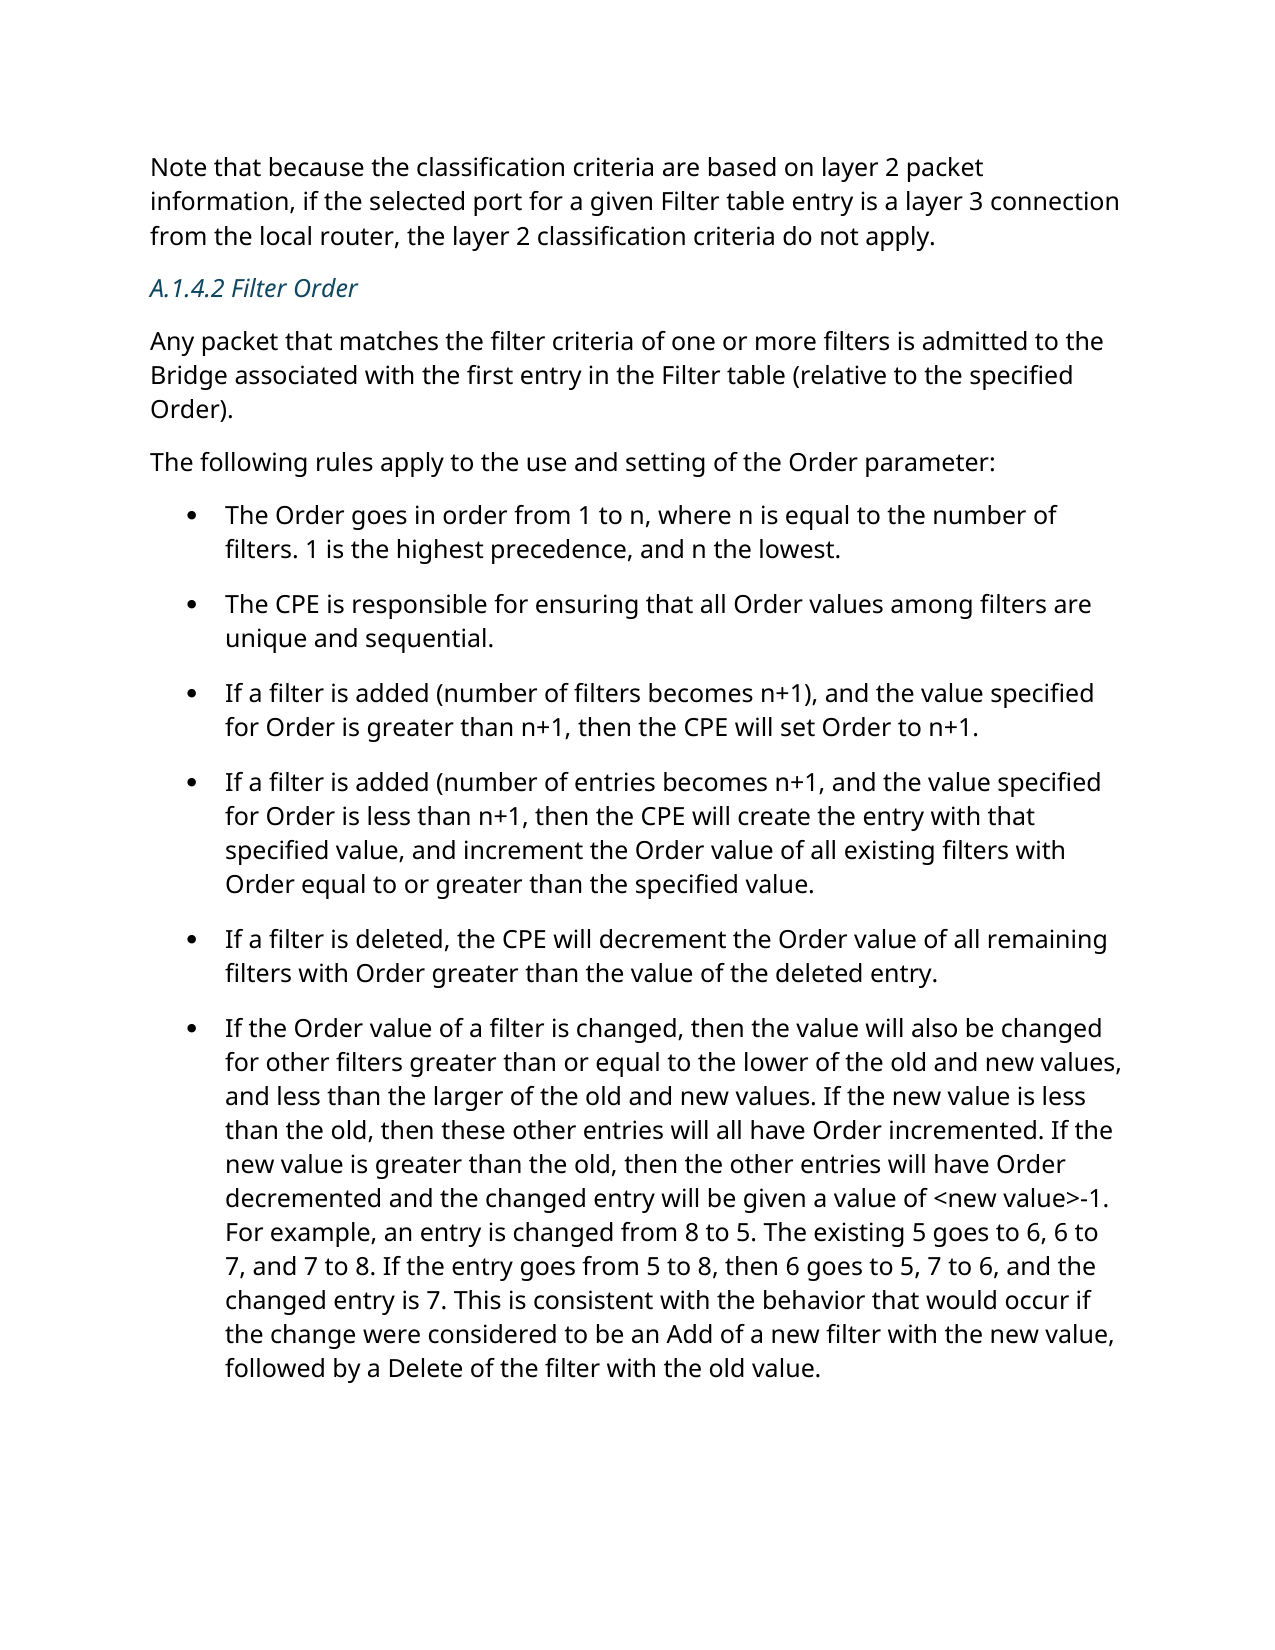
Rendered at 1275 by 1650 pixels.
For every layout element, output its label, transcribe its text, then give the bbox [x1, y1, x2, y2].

list The Order goes in order from 1 to n, where n is equal to the number of filters. 1 is the highest precedence, and n the lowest. [187, 497, 1125, 566]
list If the Order value of a filter is changed, then the value will also be changed for other filters greater than or equal to the lower of the old and new values, and less than the larger of the old and new values. If the new value is less than the old, then these other entries will all have Order incremented. If the new value is greater than the old, then the other entries will have Order decremented and the changed entry will be given a value of <new value>-1. For example, an entry is changed from 8 to 5. The existing 5 goes to 6, 6 to 7, and 7 to 8. If the entry goes from 5 to 8, then 6 goes to 5, 7 to 6, and the changed entry is 7. This is consistent with the behavior that would occur if the change were considered to be an Add of a new filter with the new value, followed by a Delete of the filter with the old value. [187, 1010, 1125, 1385]
text Any packet that matches the filter criteria of one or more filters is admitted to the Bridge associated with the first entry in the Filter table (relative to the specified Order). [150, 324, 1125, 426]
list If a filter is deleted, the CPE will decrement the Order value of all remaining filters with Order greater than the value of the deleted entry. [187, 921, 1125, 989]
text Note that because the classification criteria are based on layer 2 packet information, if the selected port for a given Filter table entry is a layer 3 connection from the local router, the layer 2 classification criteria do not apply. [150, 150, 1125, 252]
text The following rules apply to the use and setting of the Order parameter: [150, 445, 1125, 479]
list The CPE is responsible for ensuring that all Order values among filters are unique and sequential. [187, 586, 1125, 654]
subtitle A.1.4.2 Filter Order [150, 271, 1125, 305]
list If a filter is added (number of entries becomes n+1, and the value specified for Order is less than n+1, then the CPE will create the entry with that specified value, and increment the Order value of all existing filters with Order equal to or greater than the specified value. [187, 764, 1125, 901]
list If a filter is added (number of filters becomes n+1), and the value specified for Order is greater than n+1, then the CPE will set Order to n+1. [187, 675, 1125, 743]
